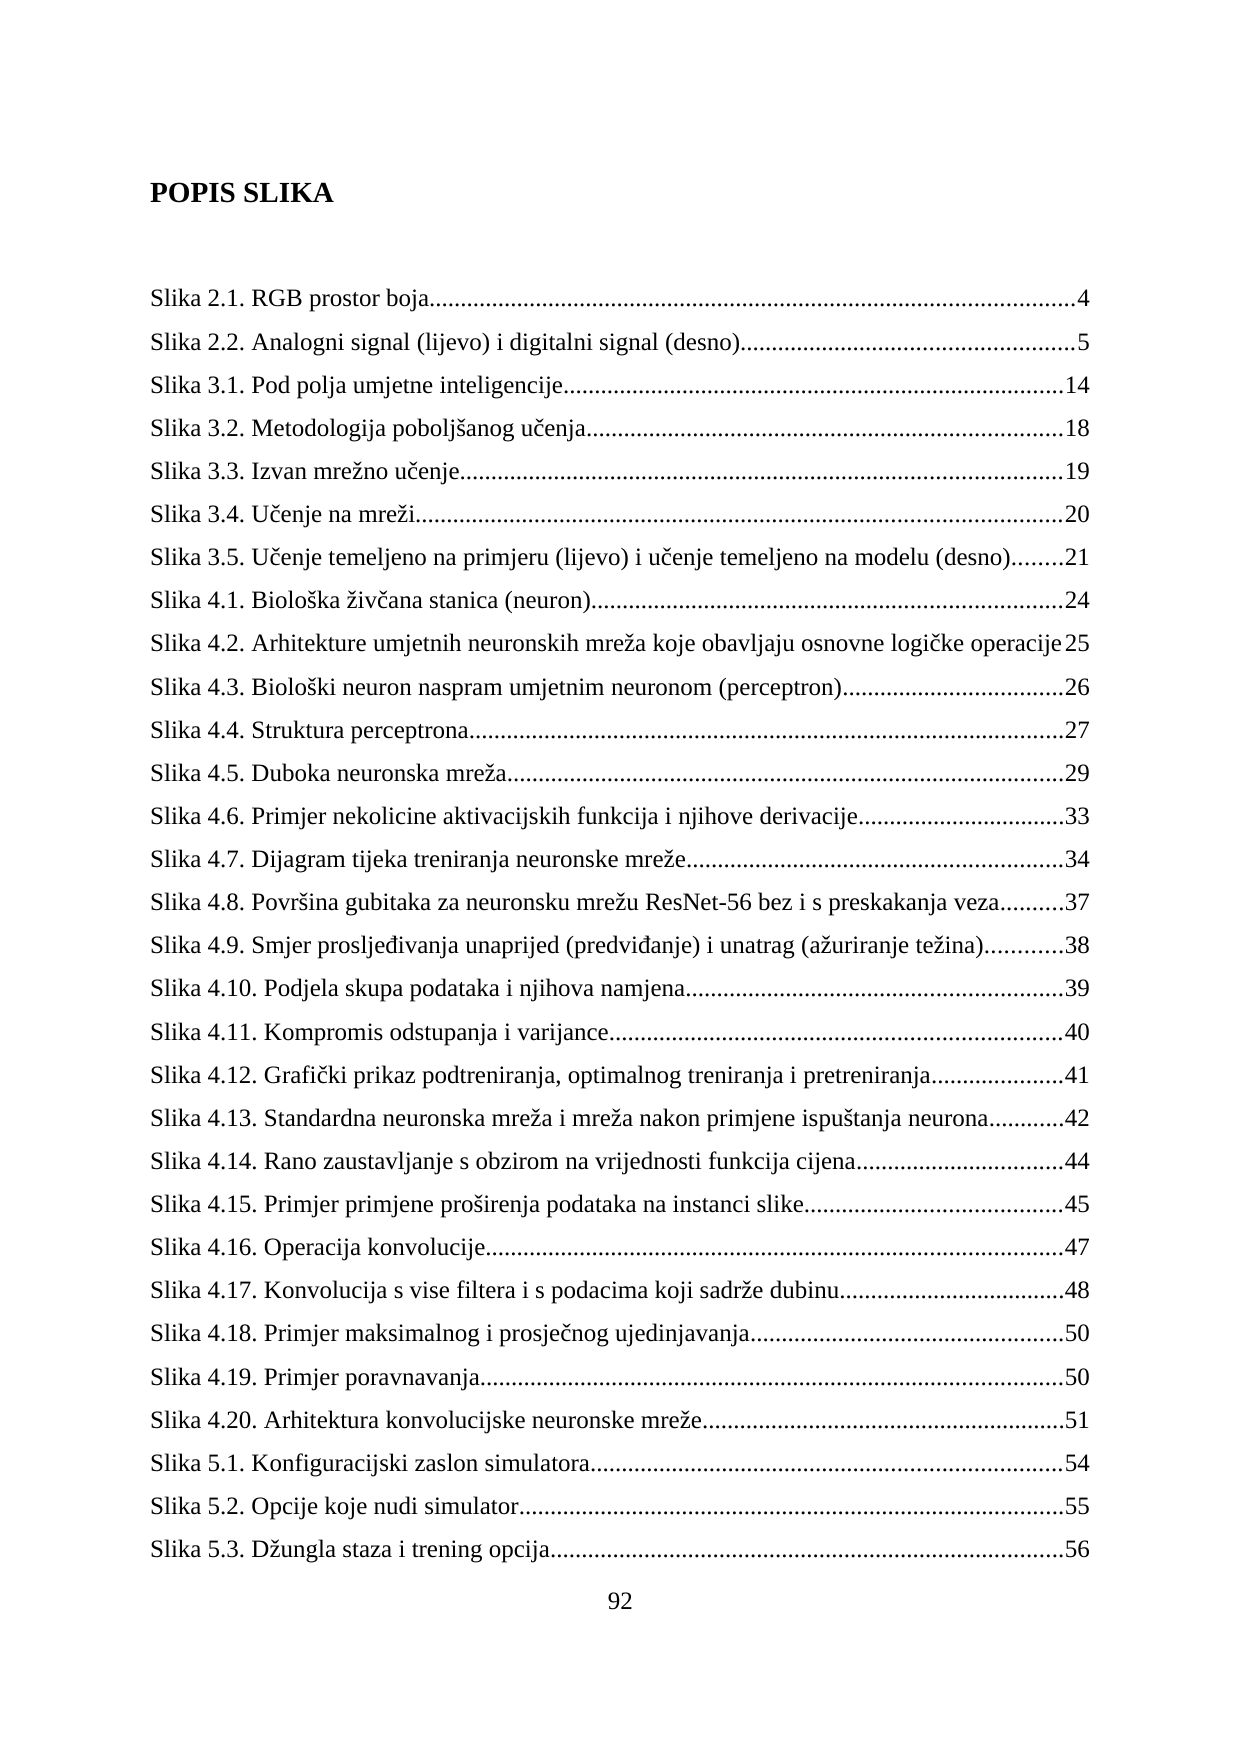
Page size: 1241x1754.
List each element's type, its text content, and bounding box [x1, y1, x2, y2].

text Slika 5.3. Džungla staza i trening opcija 56 [150, 1534, 1090, 1563]
subtitle POPIS SLIKA [150, 175, 1090, 208]
text Slika 3.4. Učenje na mreži 20 [150, 499, 1090, 528]
text Slika 4.17. Konvolucija s vise filtera i s podacima koji sadrže dubinu 48 [150, 1275, 1090, 1304]
text Slika 4.1. Biološka živčana stanica (neuron) 24 [150, 585, 1090, 614]
text Slika 3.1. Pod polja umjetne inteligencije 14 [150, 370, 1090, 398]
text Slika 4.4. Struktura perceptrona 27 [150, 715, 1090, 743]
text Slika 4.5. Duboka neuronska mreža 29 [150, 758, 1090, 787]
text Slika 4.19. Primjer poravnavanja 50 [150, 1362, 1090, 1390]
text Slika 5.2. Opcije koje nudi simulator 55 [150, 1491, 1090, 1520]
text Slika 4.7. Dijagram tijeka treniranja neuronske mreže 34 [150, 844, 1090, 873]
text Slika 4.8. Površina gubitaka za neuronsku mrežu ResNet-56 bez i s preskakanja veza 37 [150, 887, 1090, 916]
text Slika 2.2. Analogni signal (lijevo) i digitalni signal (desno) 5 [150, 327, 1090, 355]
text Slika 4.9. Smjer prosljeđivanja unaprijed (predviđanje) i unatrag (ažuriranje težina) 38 [150, 930, 1090, 959]
text Slika 4.18. Primjer maksimalnog i prosječnog ujedinjavanja 50 [150, 1318, 1090, 1347]
text Slika 2.1. RGB prostor boja 4 [150, 283, 1090, 312]
text Slika 3.5. Učenje temeljeno na primjeru (lijevo) i učenje temeljeno na modelu (desno) 21 [150, 542, 1090, 571]
text Slika 4.3. Biološki neuron naspram umjetnim neuronom (perceptron) 26 [150, 672, 1090, 700]
text Slika 3.3. Izvan mrežno učenje 19 [150, 456, 1090, 485]
text Slika 4.15. Primjer primjene proširenja podataka na instanci slike 45 [150, 1189, 1090, 1218]
text Slika 4.10. Podjela skupa podataka i njihova namjena 39 [150, 973, 1090, 1002]
text Slika 4.2. Arhitekture umjetnih neuronskih mreža koje obavljaju osnovne logičke operacije 25 [150, 628, 1090, 657]
text Slika 4.11. Kompromis odstupanja i varijance 40 [150, 1017, 1090, 1045]
text Slika 5.1. Konfiguracijski zaslon simulatora 54 [150, 1448, 1090, 1477]
text Slika 4.16. Operacija konvolucije 47 [150, 1232, 1090, 1261]
text Slika 3.2. Metodologija poboljšanog učenja 18 [150, 413, 1090, 442]
text Slika 4.20. Arhitektura konvolucijske neuronske mreže 51 [150, 1405, 1090, 1433]
text Slika 4.6. Primjer nekolicine aktivacijskih funkcija i njihove derivacije 33 [150, 801, 1090, 830]
text Slika 4.12. Grafički prikaz podtreniranja, optimalnog treniranja i pretreniranja 41 [150, 1060, 1090, 1088]
text Slika 4.13. Standardna neuronska mreža i mreža nakon primjene ispuštanja neurona 42 [150, 1103, 1090, 1132]
text Slika 4.14. Rano zaustavljanje s obzirom na vrijednosti funkcija cijena 44 [150, 1146, 1090, 1175]
